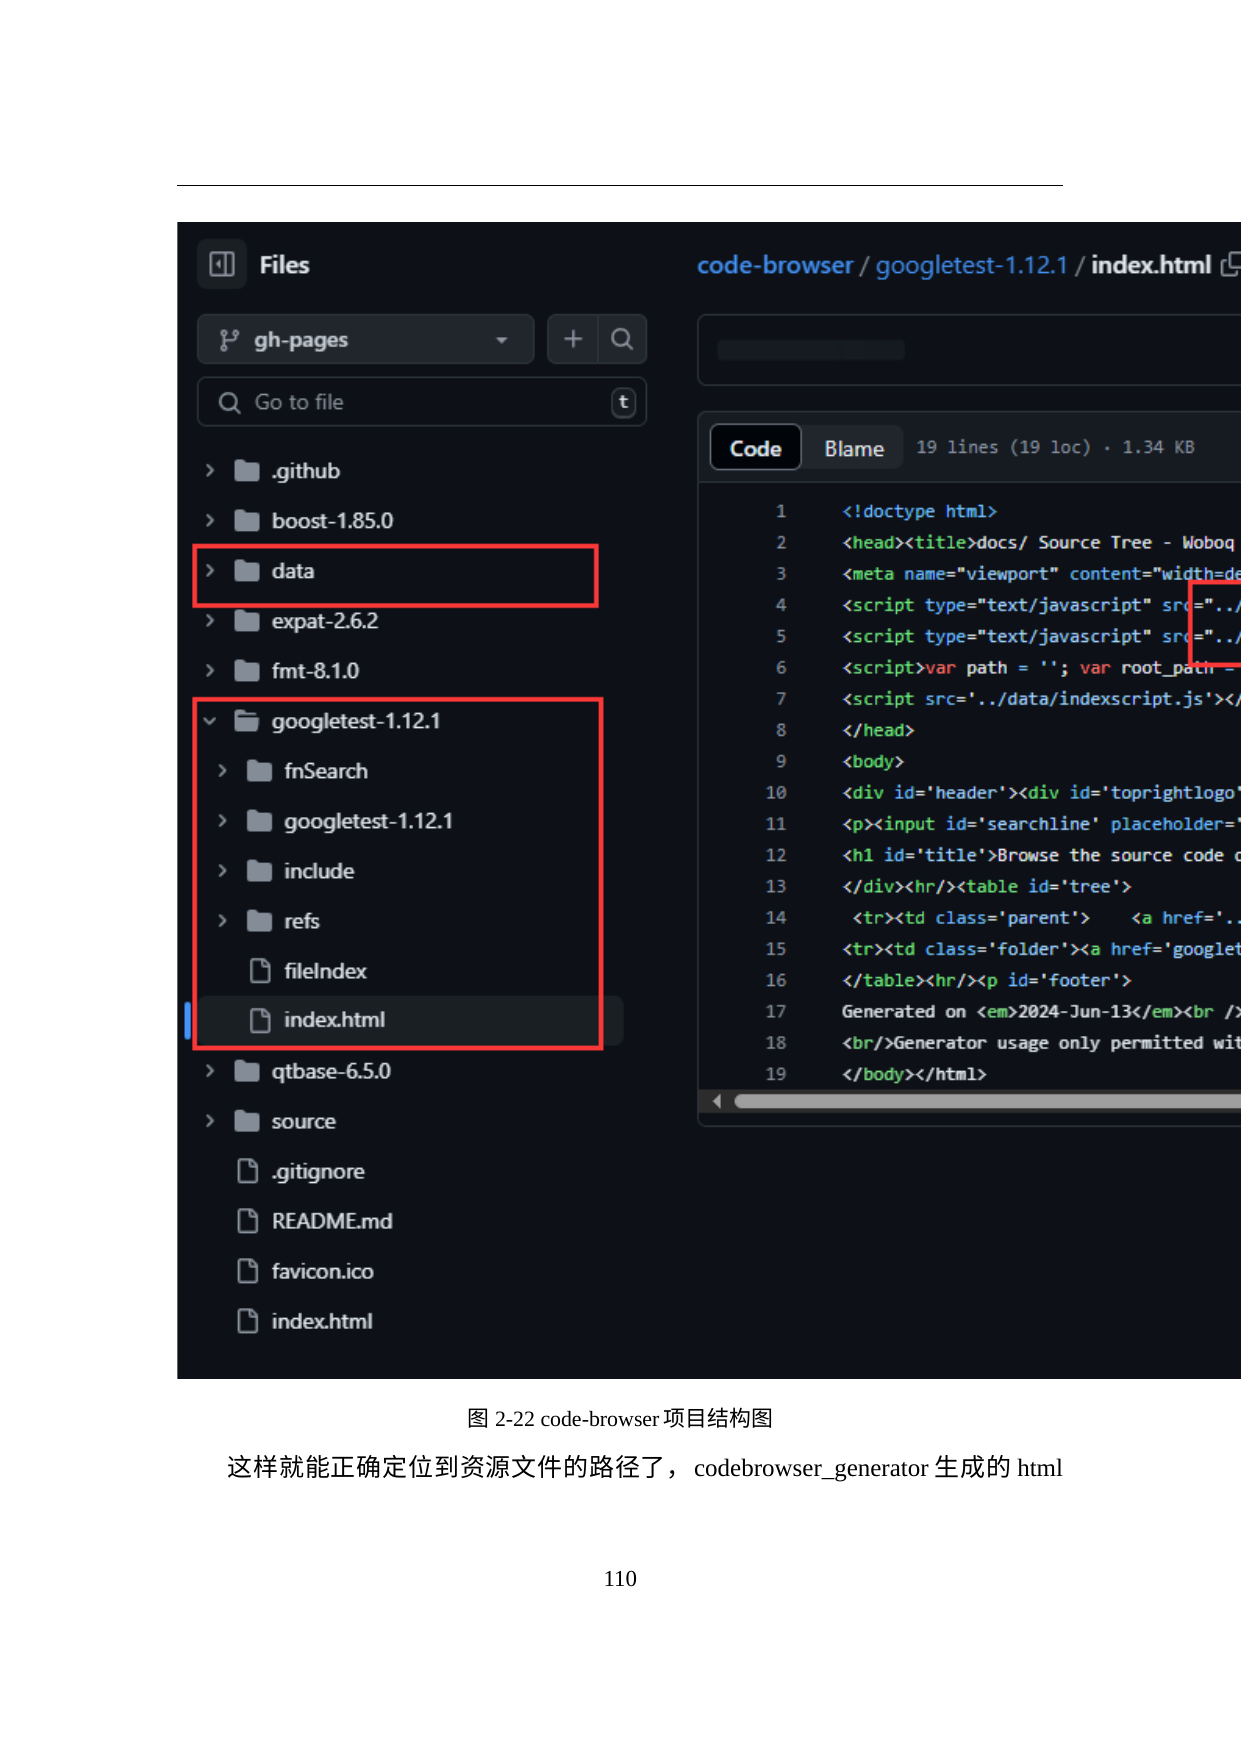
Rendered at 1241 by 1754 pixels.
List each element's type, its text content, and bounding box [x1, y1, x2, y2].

picture [177, 222, 1241, 1379]
text 图 2-22 code-browser项目结构图 [177, 1400, 1063, 1433]
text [177, 1433, 1063, 1498]
